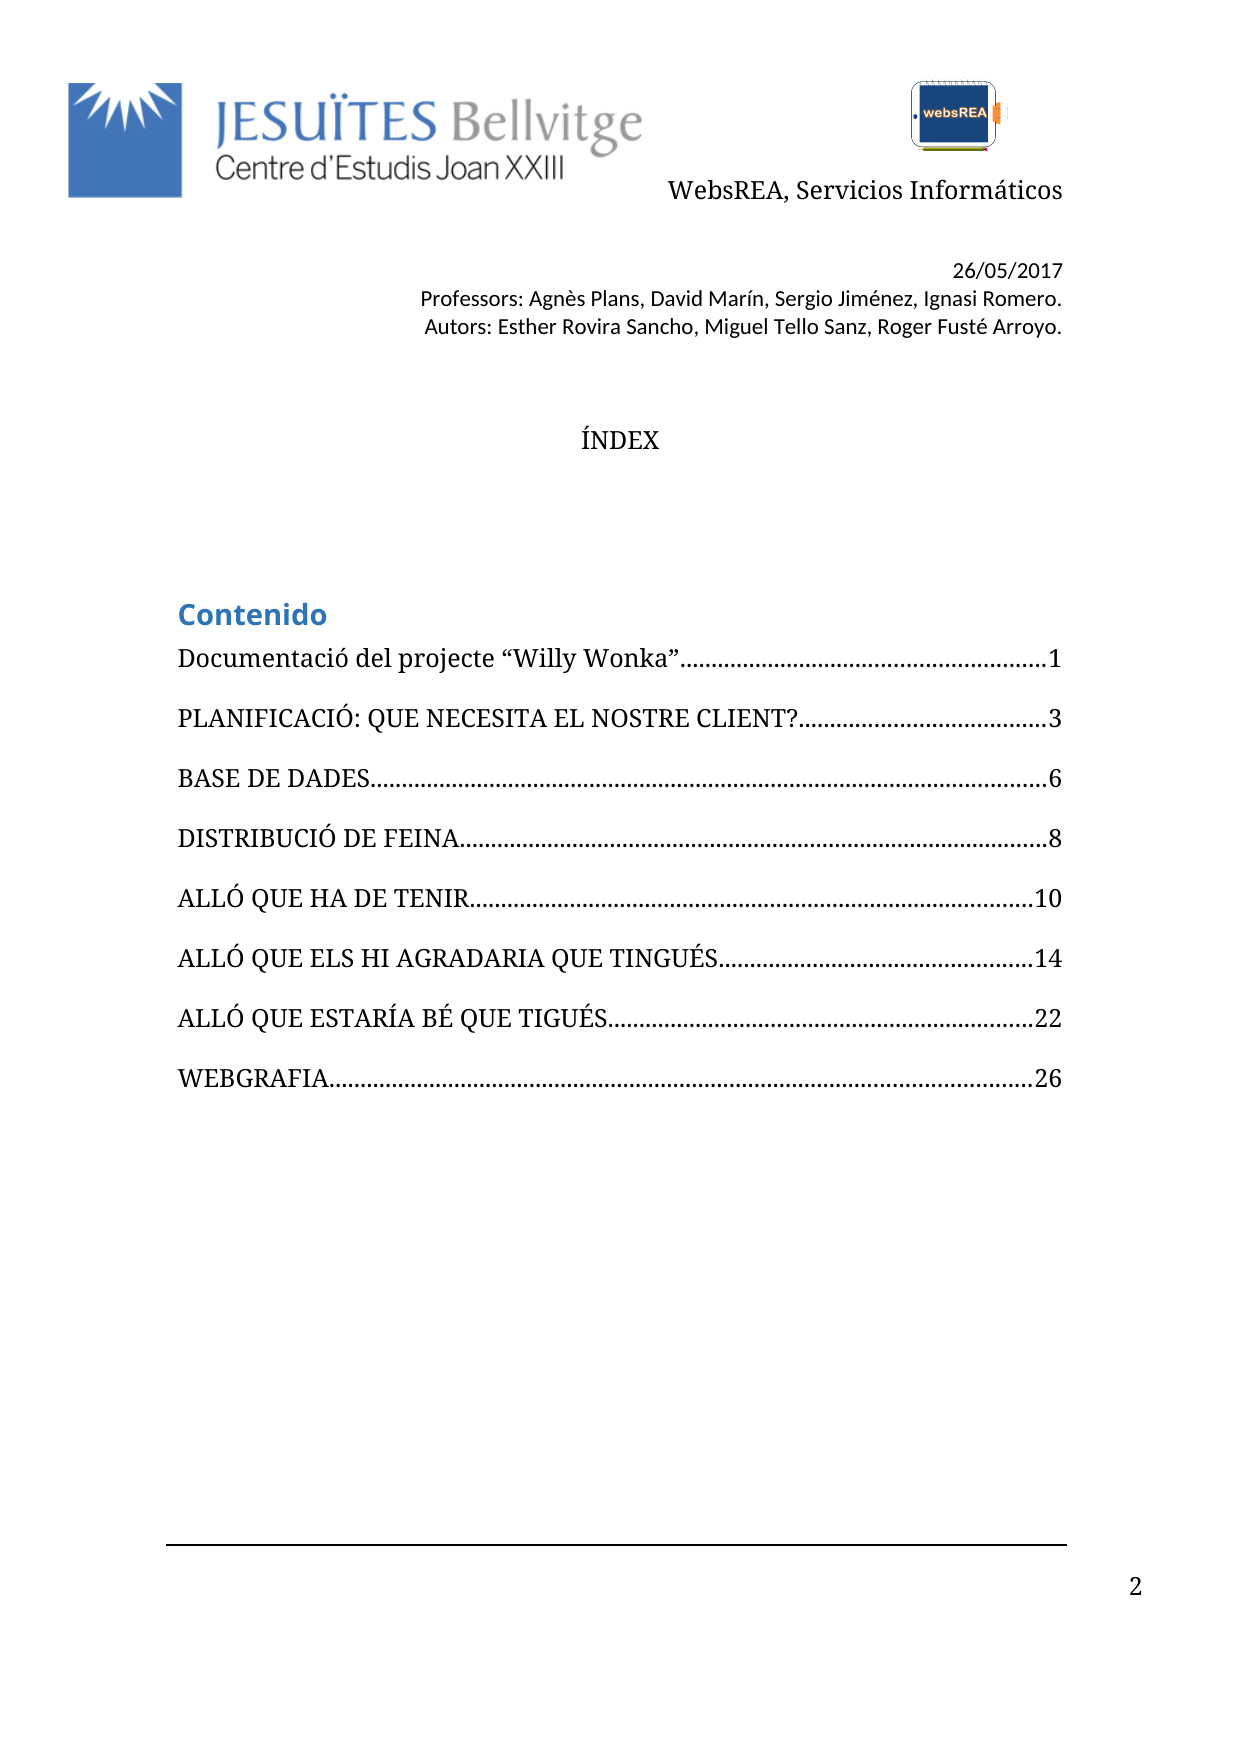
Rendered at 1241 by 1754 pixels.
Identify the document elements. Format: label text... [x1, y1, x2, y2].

text ÍNDEX [177, 423, 1063, 457]
picture [898, 73, 1014, 157]
picture [68, 83, 670, 198]
text Autors: Esther Rovira Sancho, Miguel Tello Sanz, Roger Fusté Arroyo. [177, 312, 1063, 341]
text 26/05/2017 [177, 256, 1063, 284]
text Professors: Agnès Plans, David Marín, Sergio Jiménez, Ignasi Romero. [177, 284, 1063, 312]
